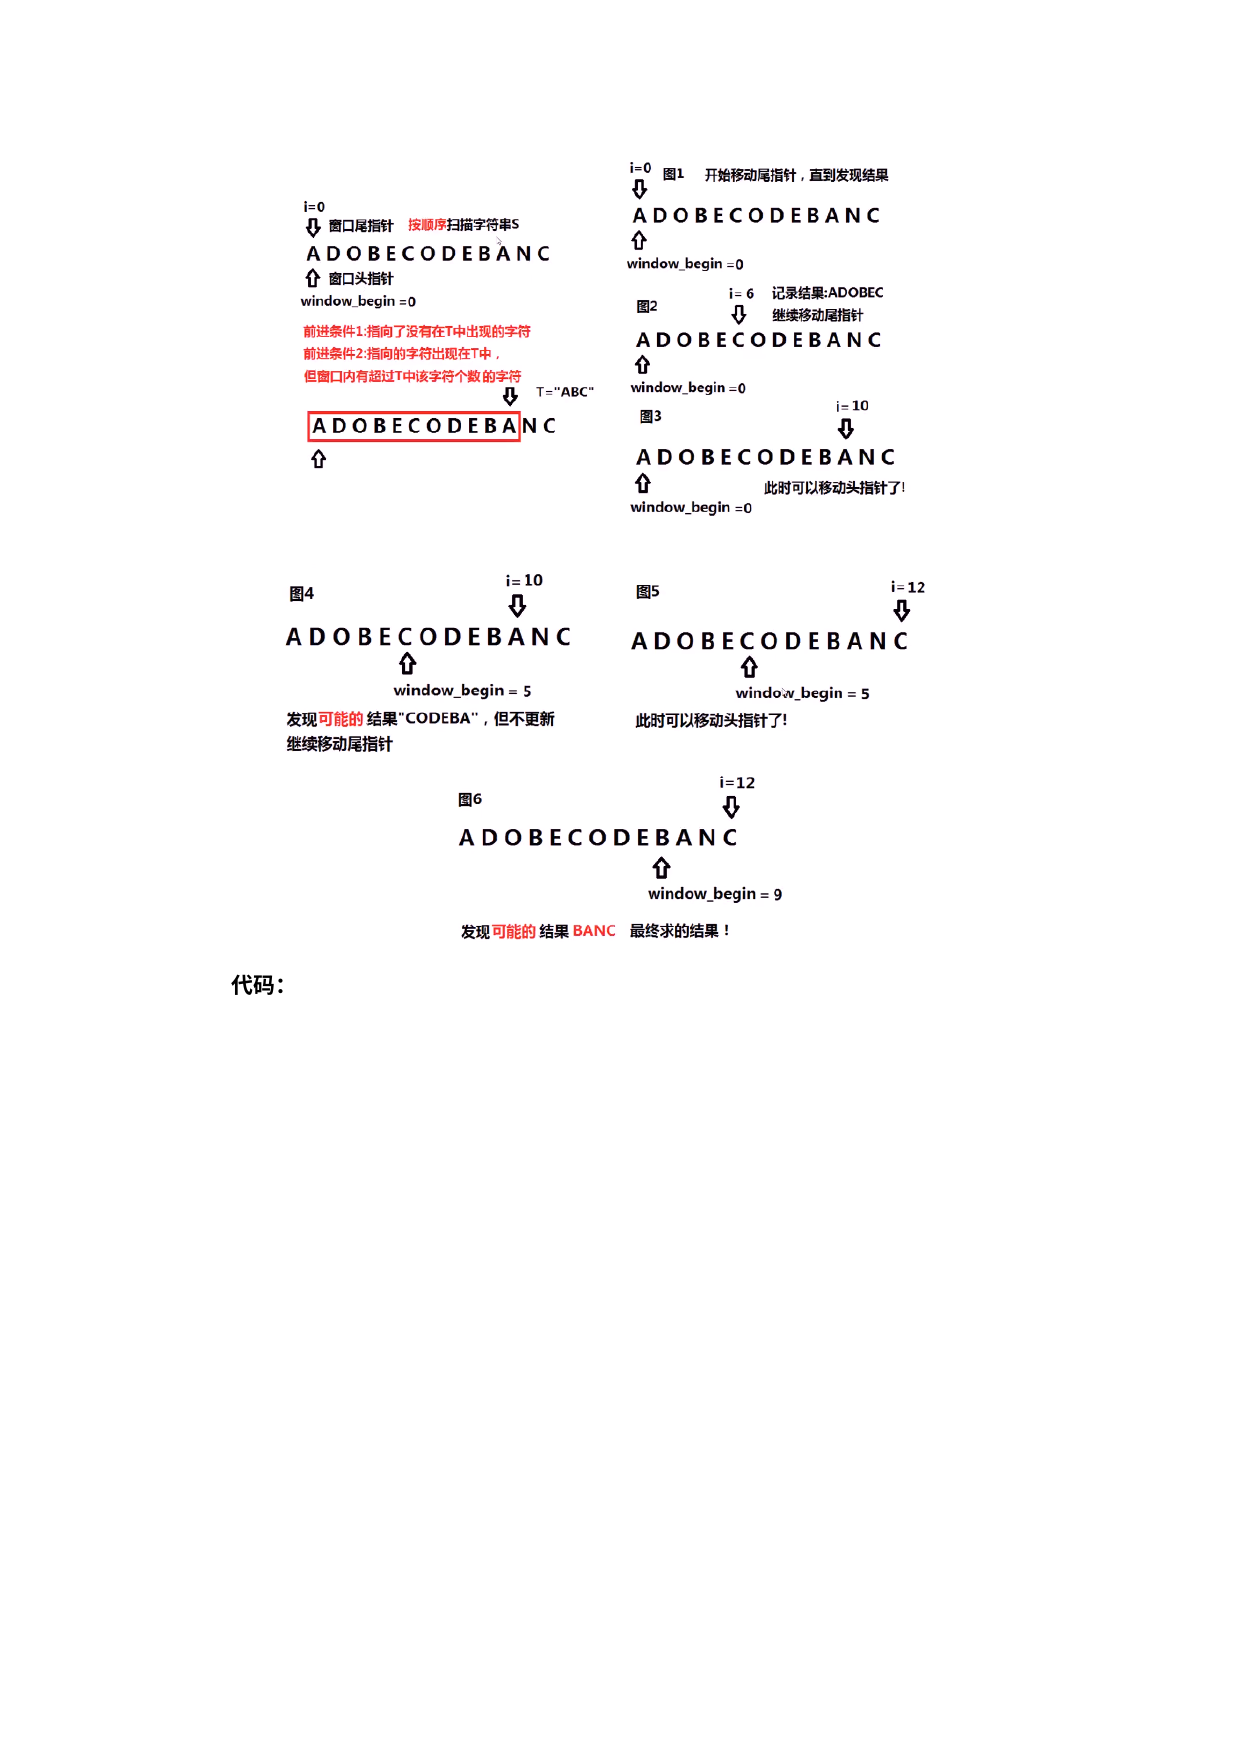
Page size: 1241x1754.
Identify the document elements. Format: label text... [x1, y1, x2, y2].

picture [277, 564, 963, 948]
text 代码： [187, 967, 1053, 1000]
picture [293, 162, 947, 526]
